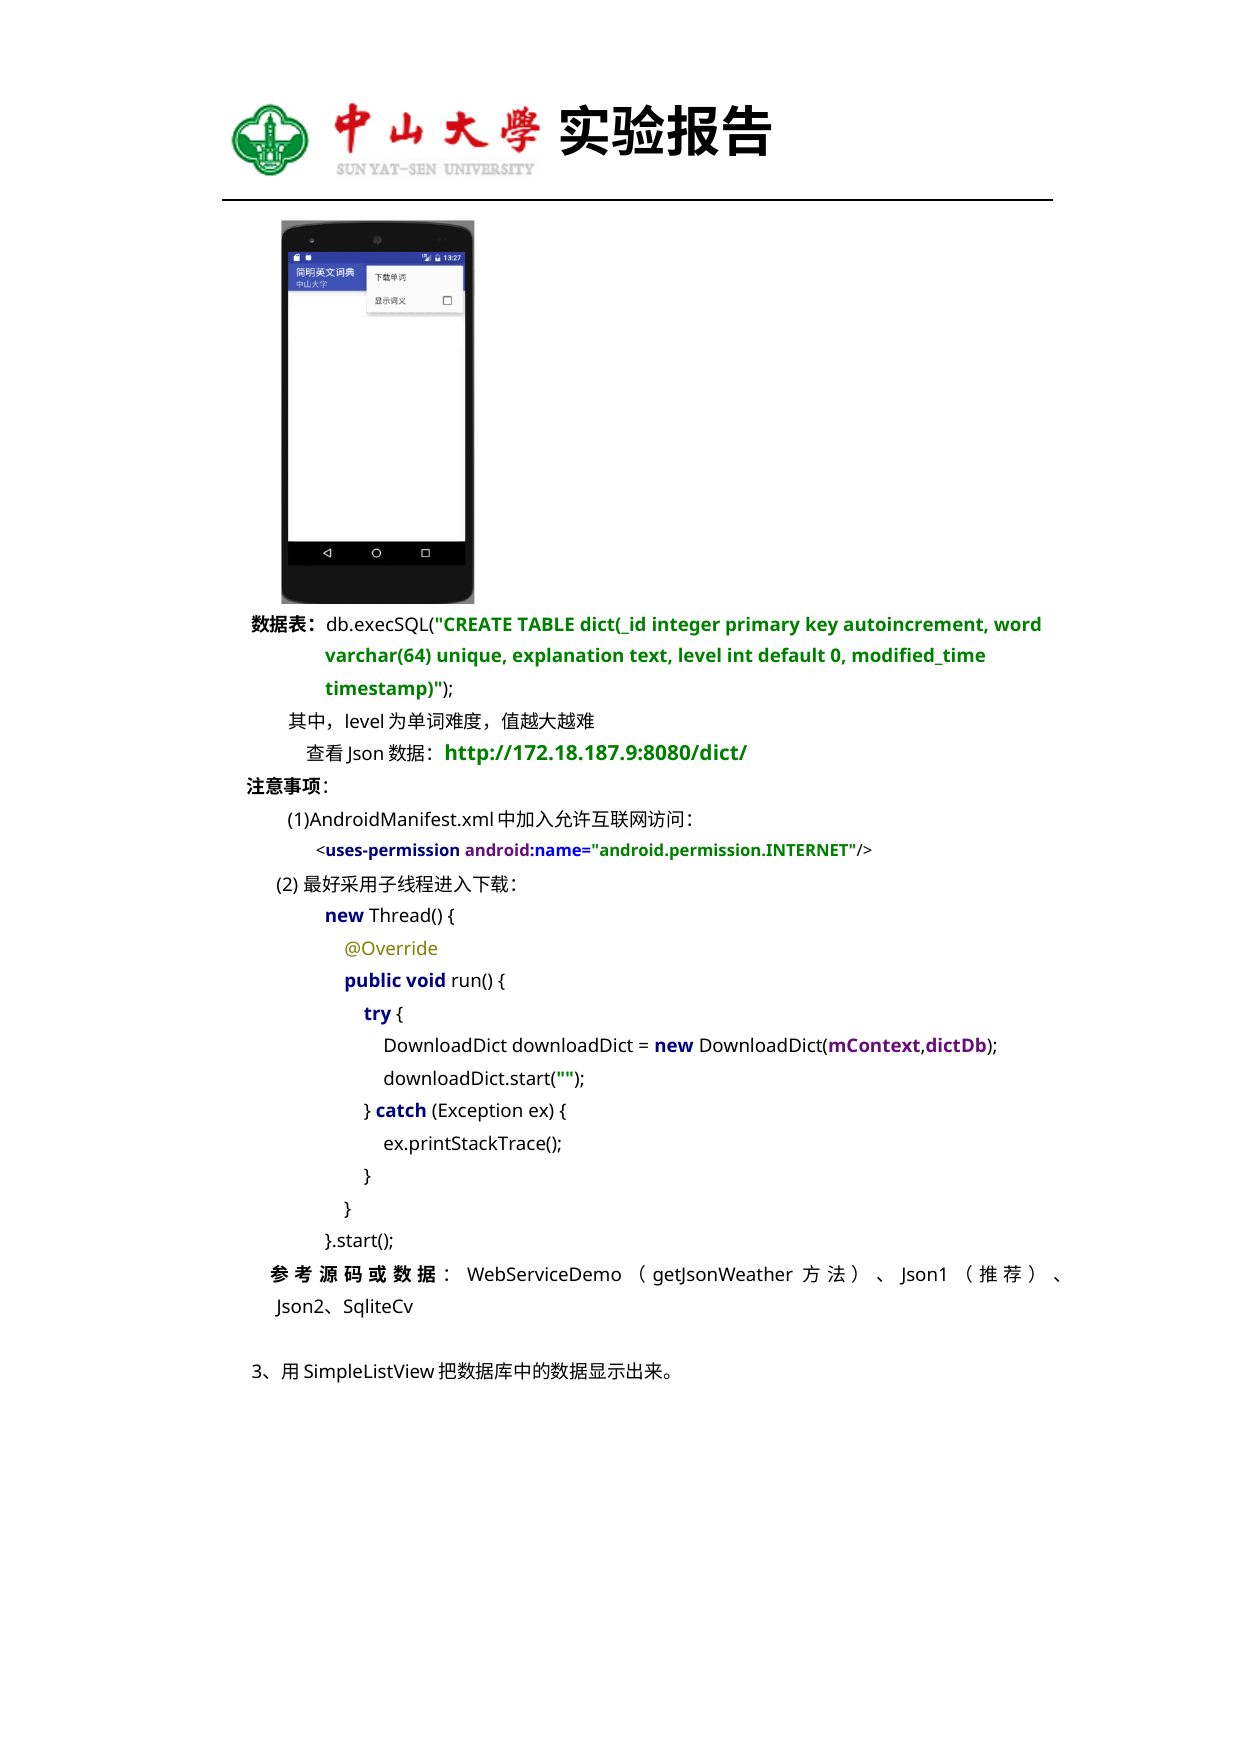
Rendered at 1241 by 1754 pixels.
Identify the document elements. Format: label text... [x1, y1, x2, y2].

text (1)AndroidManifest.xml中加入允许互联网访问： <uses-permission android:name="android.permission.INTERNET"/> [287, 802, 1053, 867]
text 注意事项： [222, 769, 1053, 802]
text (2) 最好采用子线程进入下载： [266, 867, 1053, 899]
text 参考源码或数据：WebServiceDemo（getJsonWeather方法）、Json1（推荐）、Json2、SqliteCv [270, 1257, 1053, 1322]
picture [221, 98, 543, 182]
text 查看Json数据：http://172.18.187.9:8080/dict/ [222, 737, 1053, 769]
text 3、用SimpleListView把数据库中的数据显示出来。 [251, 1354, 1053, 1387]
text 数据表：db.execSQL("CREATE TABLE dict(_id integer primary key autoincrement, word varchar(64) unique, explanation text, level int default 0, modified_time timestamp)"); [222, 607, 1053, 704]
picture [280, 219, 475, 604]
text new Thread() { @Override public void run() { try { DownloadDict downloadDict = new DownloadDict(mContext,dictDb); downloadDict.start(""); } catch (Exception ex) { ex.printStackTrace(); } } }.start(); [324, 899, 1053, 1257]
text 其中，level为单词难度，值越大越难 [268, 704, 1053, 737]
